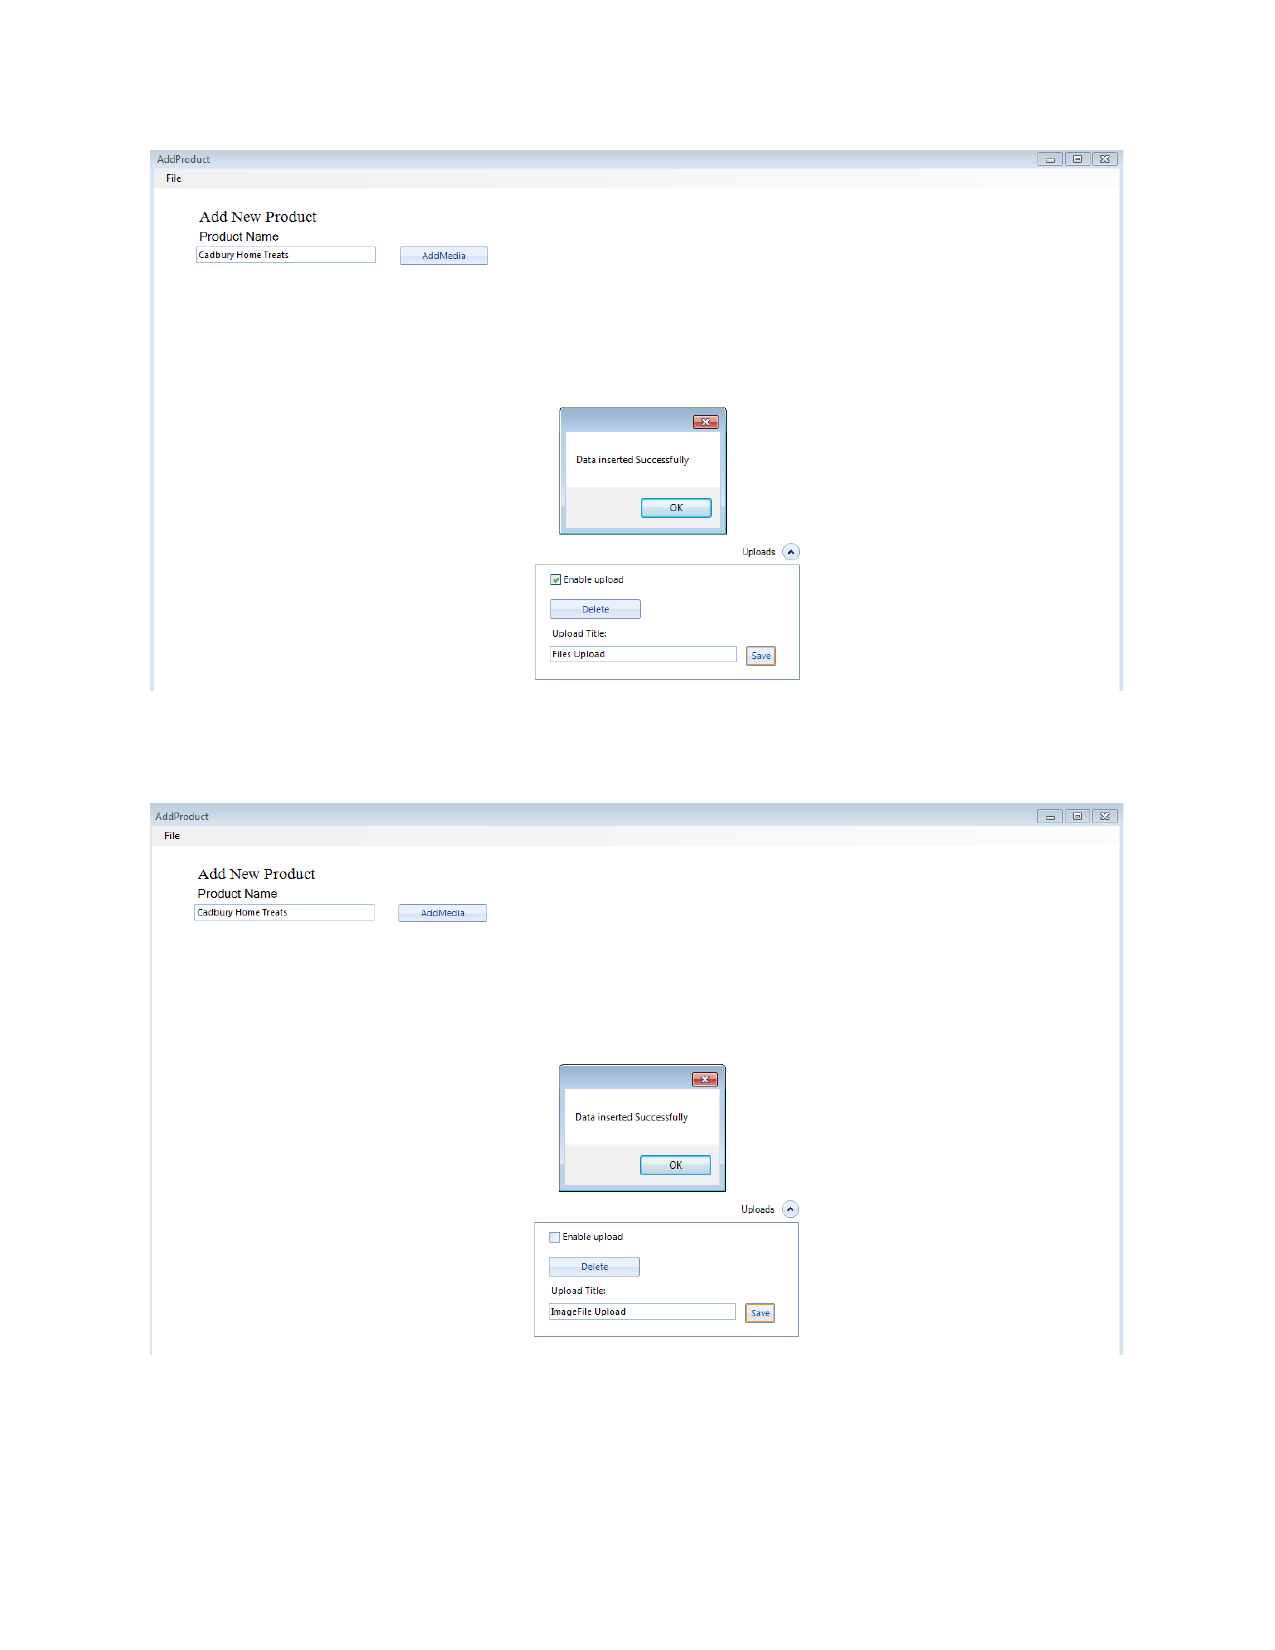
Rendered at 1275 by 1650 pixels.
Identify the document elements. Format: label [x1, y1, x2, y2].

picture [150, 803, 1124, 1355]
picture [150, 150, 1124, 691]
